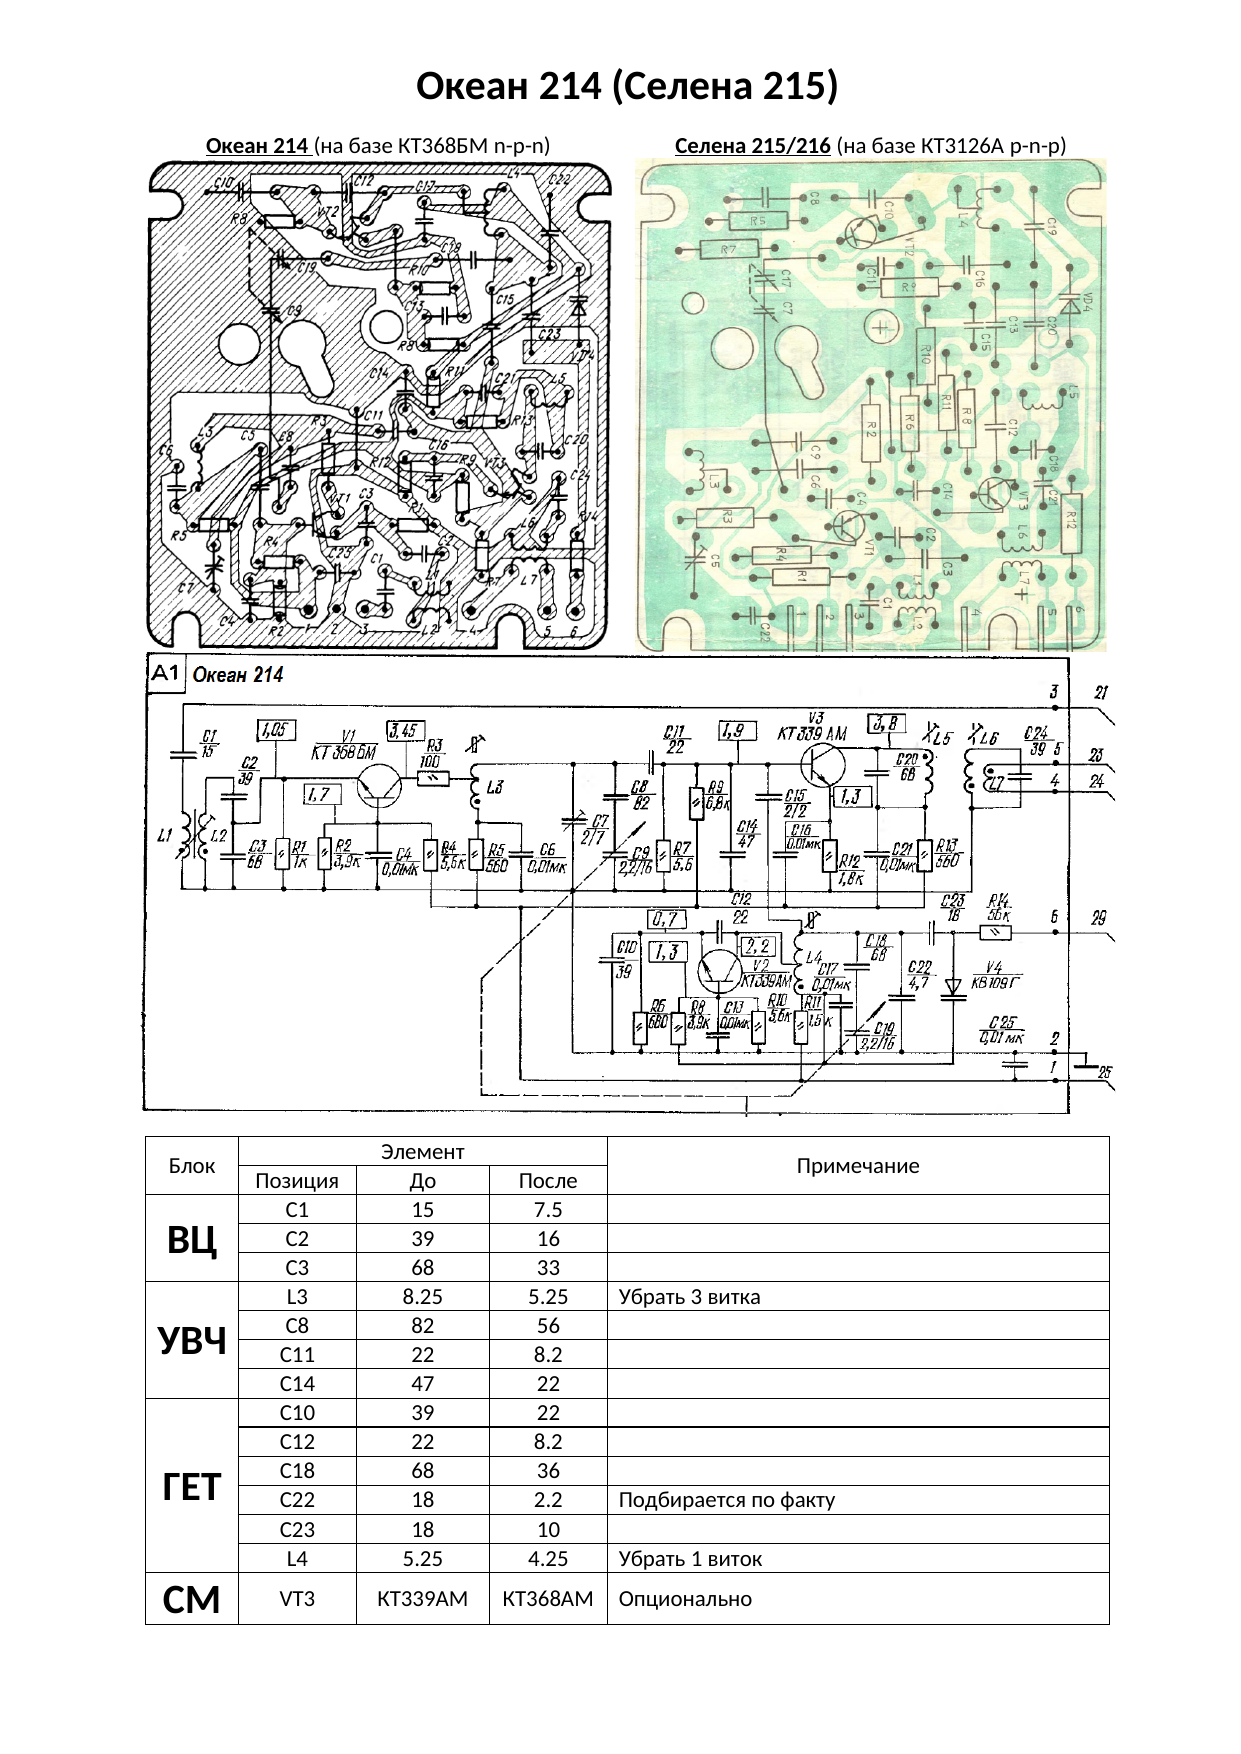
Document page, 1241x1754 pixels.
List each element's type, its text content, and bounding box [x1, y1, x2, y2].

table_cell C1 [239, 1195, 356, 1223]
table_cell C14 [239, 1369, 356, 1397]
table_cell 8.2 [490, 1340, 607, 1368]
table_cell 8.2 [490, 1428, 607, 1456]
table_cell 18 [357, 1515, 489, 1543]
table_cell C22 [239, 1486, 356, 1514]
table_cell 2.2 [490, 1486, 607, 1514]
table_cell C2 [239, 1224, 356, 1252]
table_cell [608, 1515, 1109, 1543]
table_cell VT3 [239, 1573, 356, 1624]
table_cell C10 [239, 1399, 356, 1426]
table_cell C11 [239, 1340, 356, 1368]
table_cell [608, 1340, 1109, 1368]
table_cell [608, 1253, 1109, 1281]
table_cell УВЧ [146, 1282, 238, 1397]
table_cell После [490, 1166, 607, 1194]
table_cell [608, 1399, 1109, 1426]
table_cell C3 [239, 1253, 356, 1281]
table_cell [608, 1428, 1109, 1456]
table_cell 7.5 [490, 1195, 607, 1223]
table_cell 82 [357, 1311, 489, 1339]
table_cell ВЦ [146, 1195, 238, 1281]
table_cell Подбирается по факту [608, 1486, 1109, 1514]
table_cell 22 [357, 1428, 489, 1456]
table_cell СМ [146, 1573, 238, 1624]
table_header Элемент [239, 1137, 607, 1165]
table_cell Опционально [608, 1573, 1109, 1624]
table_cell 15 [357, 1195, 489, 1223]
table_cell 33 [490, 1253, 607, 1281]
table_cell [608, 1224, 1109, 1252]
table_cell Позиция [239, 1166, 356, 1194]
table_cell 22 [490, 1399, 607, 1426]
table_cell 22 [357, 1340, 489, 1368]
table_cell Убрать 1 виток [608, 1544, 1109, 1572]
table_cell КТ368АМ [490, 1573, 607, 1624]
table_header Океан 214 (на базе КТ368БМ n-p-n) [133, 131, 624, 652]
table_cell C18 [239, 1457, 356, 1484]
picture [140, 158, 1116, 1117]
table_header Блок [146, 1137, 238, 1194]
table_cell 16 [490, 1224, 607, 1252]
table_cell 4.25 [490, 1544, 607, 1572]
table_cell 22 [490, 1369, 607, 1397]
table_cell 5.25 [490, 1282, 607, 1310]
table_cell 10 [490, 1515, 607, 1543]
table_cell [608, 1369, 1109, 1397]
picture [143, 158, 613, 651]
table_cell До [357, 1166, 489, 1194]
table_cell C12 [239, 1428, 356, 1456]
table_cell КТ339АМ [357, 1573, 489, 1624]
table_cell L3 [239, 1282, 356, 1310]
table_cell 8.25 [357, 1282, 489, 1310]
table_cell 68 [357, 1253, 489, 1281]
table_cell [608, 1311, 1109, 1339]
table_cell 36 [490, 1457, 607, 1484]
text Океан 214 (Селена 215) [103, 59, 1152, 110]
table_cell 18 [357, 1486, 489, 1514]
table_cell Убрать 3 витка [608, 1282, 1109, 1310]
table_header Примечание [608, 1137, 1109, 1194]
table_cell 68 [357, 1457, 489, 1484]
table_cell 56 [490, 1311, 607, 1339]
table_cell [608, 1195, 1109, 1223]
table_cell 39 [357, 1224, 489, 1252]
table_cell 47 [357, 1369, 489, 1397]
table_cell 5.25 [357, 1544, 489, 1572]
table_cell ГЕТ [146, 1399, 238, 1572]
table_cell L4 [239, 1544, 356, 1572]
table_cell C8 [239, 1311, 356, 1339]
table_cell C23 [239, 1515, 356, 1543]
table_header Селена 215/216 (на базе КТ3126А p-n-p) [624, 131, 1118, 652]
table_cell [608, 1457, 1109, 1484]
table_cell 39 [357, 1399, 489, 1426]
